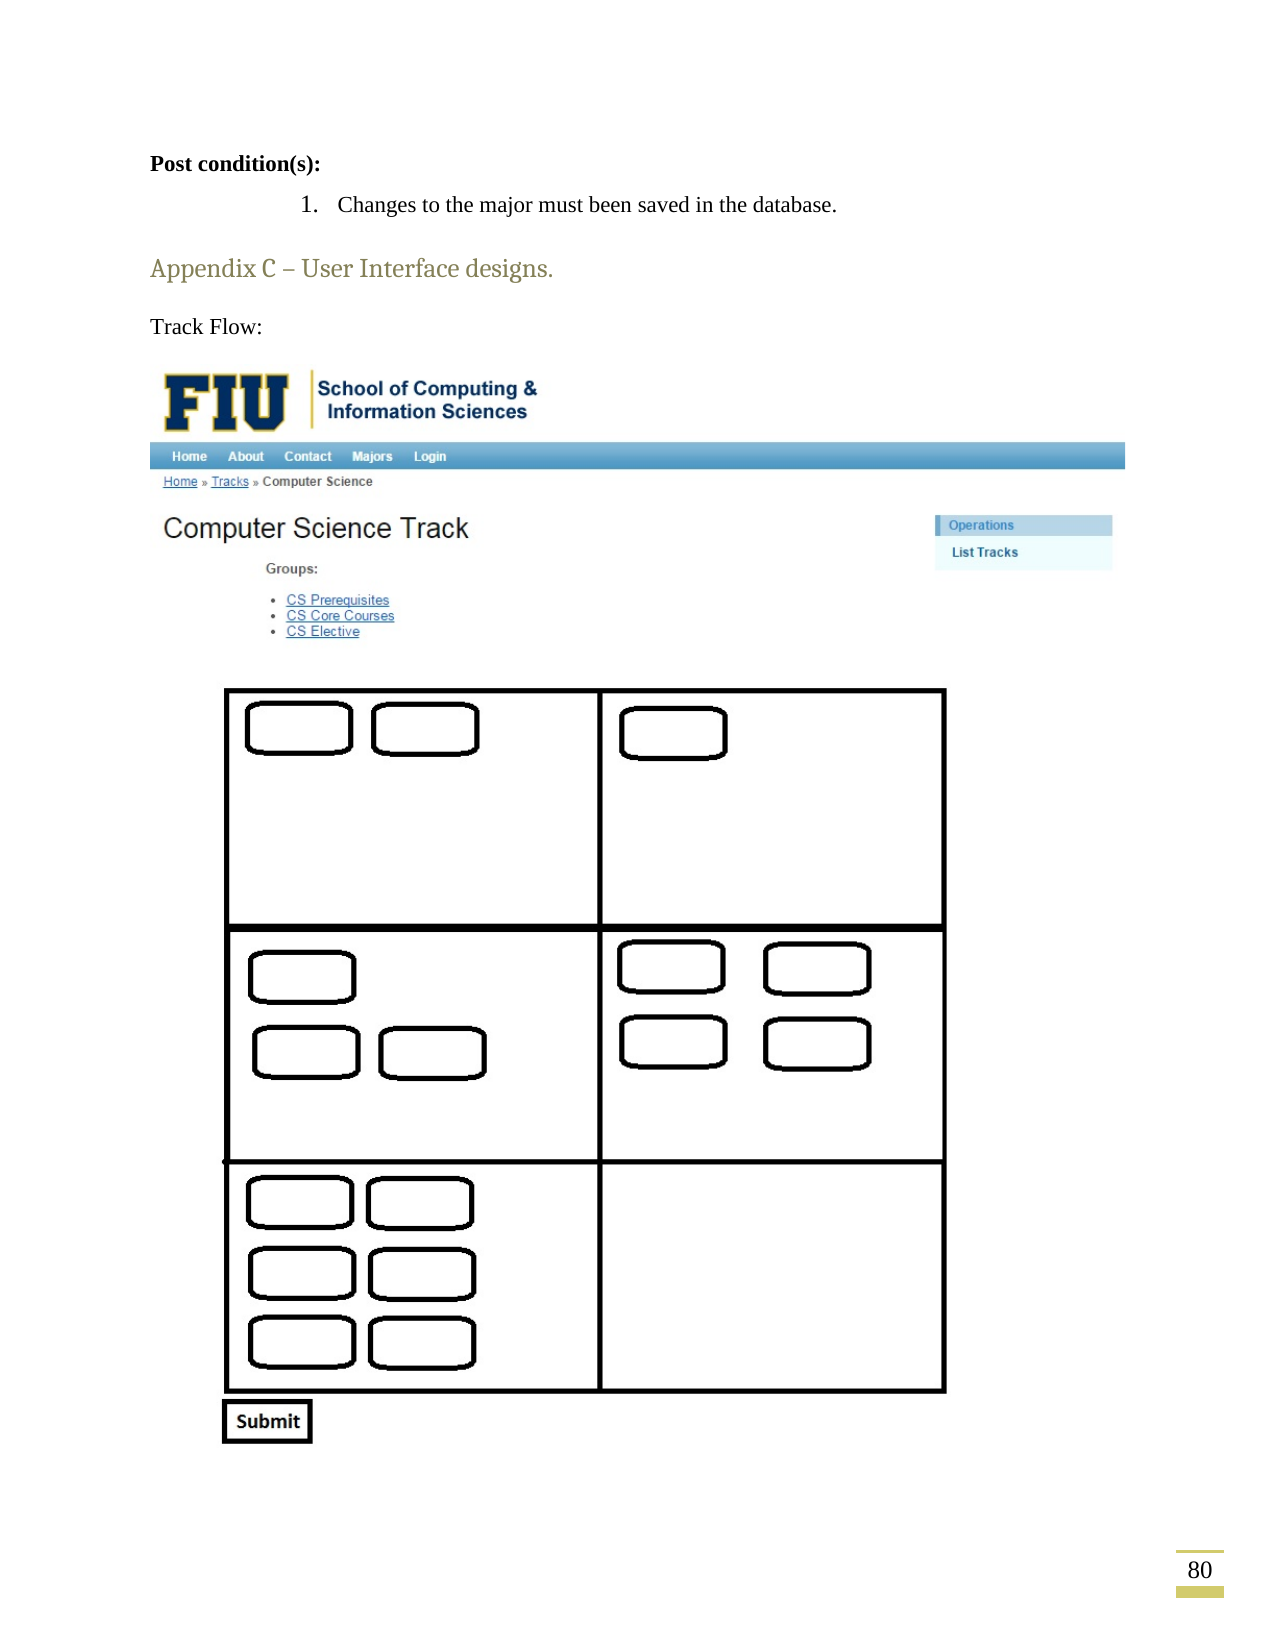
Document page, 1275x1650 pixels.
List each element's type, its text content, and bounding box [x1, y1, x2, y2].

subtitle Appendix C – User Interface designs. [150, 253, 1125, 284]
text Track Flow: [150, 313, 1125, 340]
list Changes to the major must been saved in the database. [300, 189, 1125, 218]
picture [150, 364, 1125, 1498]
text Post condition(s): [150, 150, 1125, 176]
